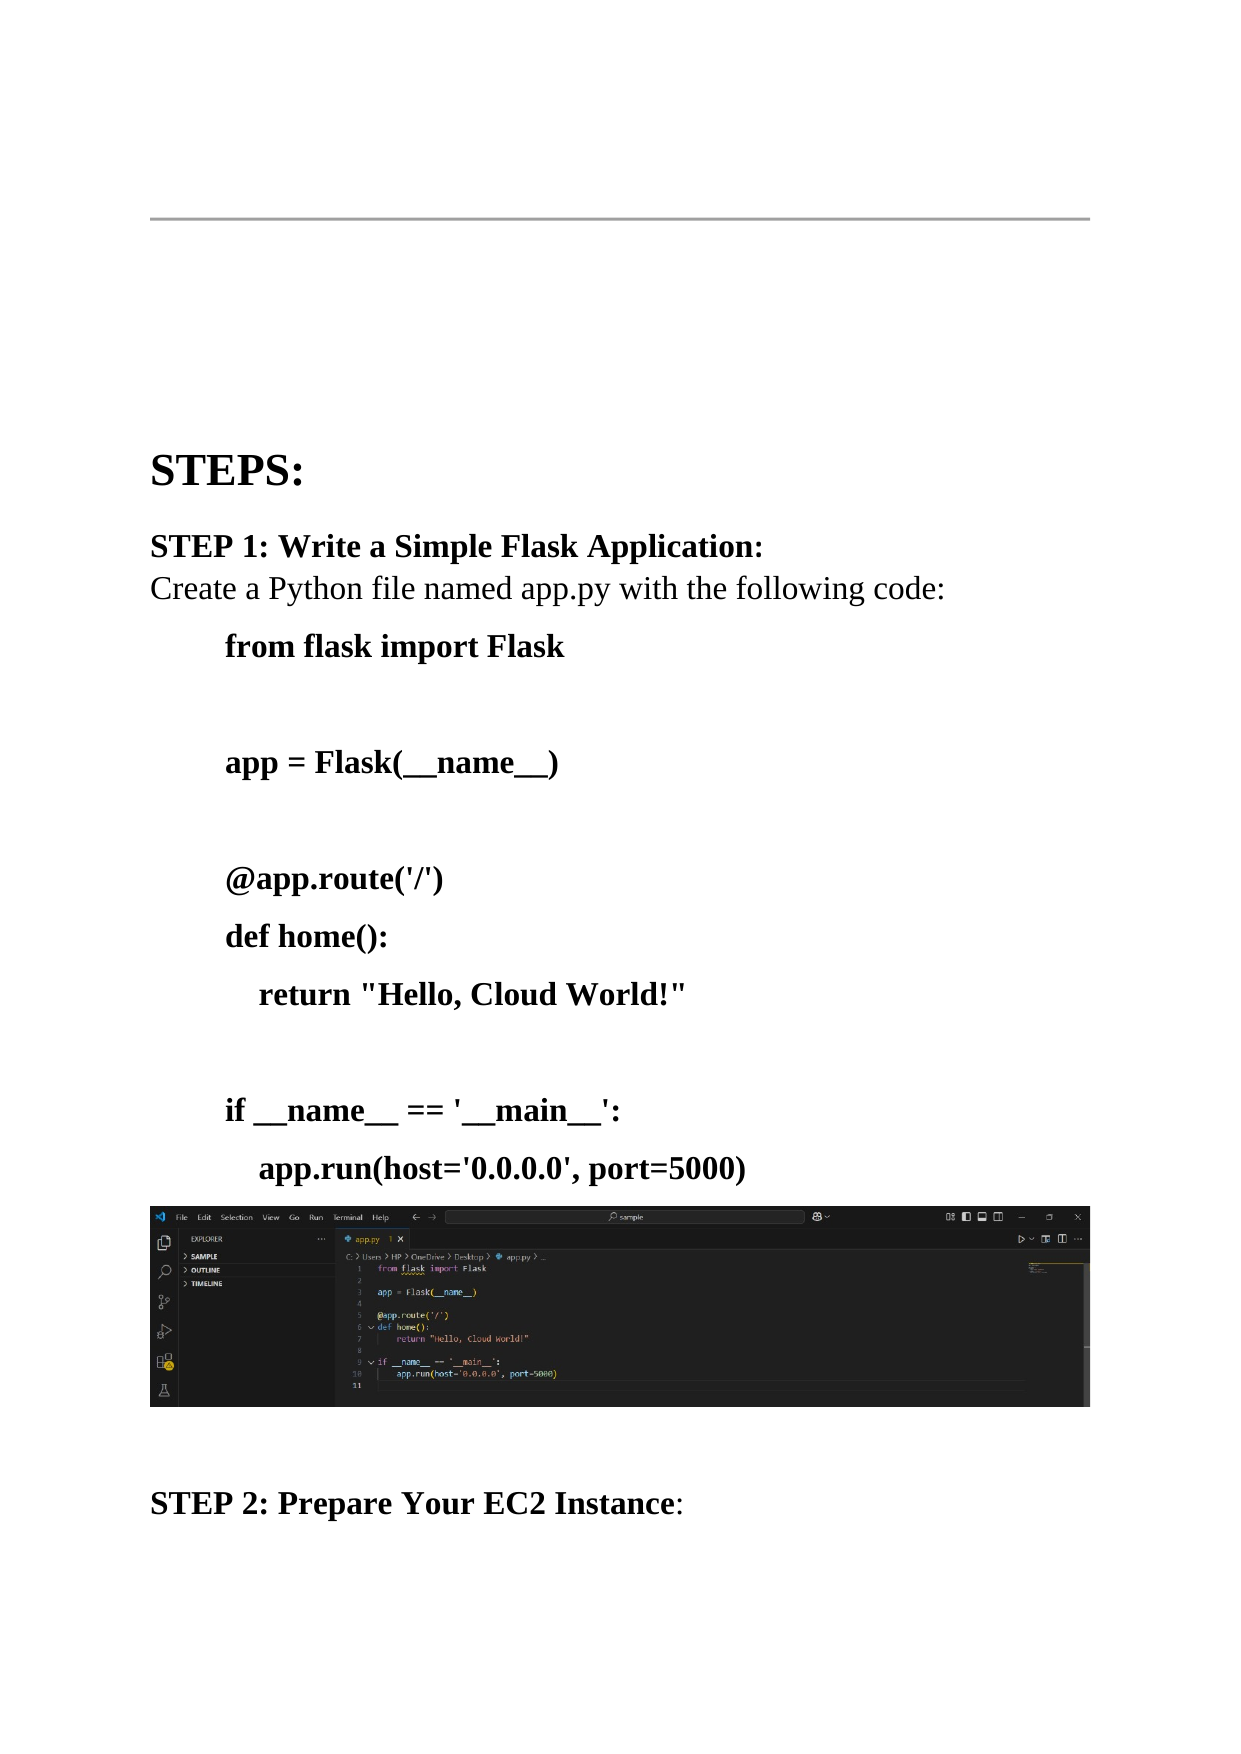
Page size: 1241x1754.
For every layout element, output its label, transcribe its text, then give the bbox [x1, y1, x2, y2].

text app.run(host='0.0.0.0', port=5000) [225, 1149, 1090, 1187]
text STEPS: [150, 443, 1090, 496]
text from flask import Flask [225, 626, 1090, 665]
text def home(): [225, 917, 1090, 955]
text @app.route('/') [225, 858, 1090, 897]
text return "Hello, Cloud World!" [225, 974, 1090, 1013]
text if __name__ == '__main__': [225, 1091, 1090, 1129]
text app = Flask(__name__) [225, 742, 1090, 781]
text STEP 1: Write a Simple Flask Application: Create a Python file named app.py with the following code: [150, 525, 1090, 607]
picture [150, 1206, 1091, 1407]
text STEP 2: Prepare Your EC2 Instance: [150, 1483, 1090, 1522]
